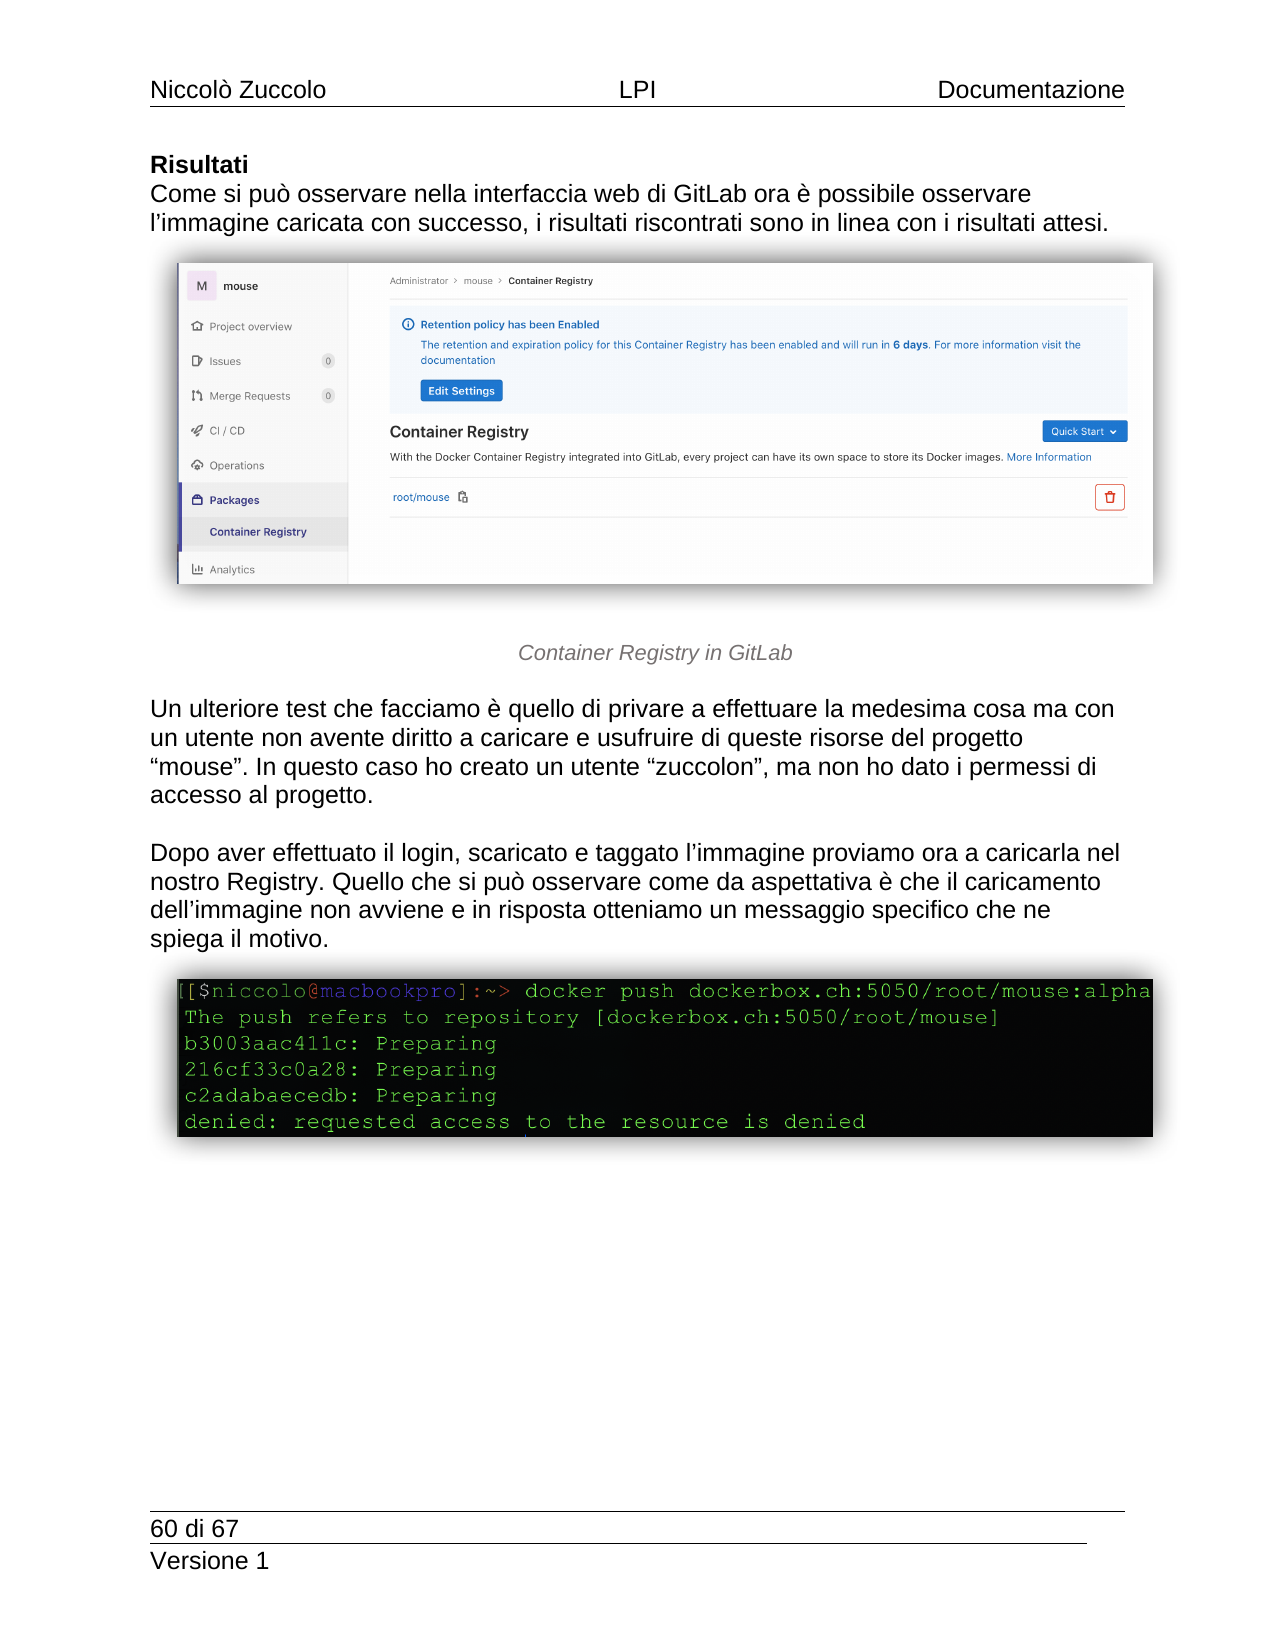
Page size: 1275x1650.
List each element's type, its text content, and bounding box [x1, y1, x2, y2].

text Container Registry in GitLab [187, 640, 1125, 665]
picture [177, 263, 1153, 584]
picture [177, 979, 1153, 1137]
text Risultati [150, 150, 1125, 179]
text Come si può osservare nella interfaccia web di GitLab ora è possibile osservare l’immagine caricata con successo, i risultati riscontrati sono in linea con i risultati attesi. [150, 179, 1125, 236]
text Dopo aver effettuato il login, scaricato e taggato l’immagine proviamo ora a caricarla nel nostro Registry. Quello che si può osservare come da aspettativa è che il caricamento dell’immagine non avviene e in risposta otteniamo un messaggio specifico che ne spiega il motivo. [150, 838, 1125, 953]
text Un ulteriore test che facciamo è quello di privare a effettuare la medesima cosa ma con un utente non avente diritto a caricare e usufruire di queste risorse del progetto “mouse”. In questo caso ho creato un utente “zuccolon”, ma non ho dato i permessi di accesso al progetto. [150, 694, 1125, 809]
